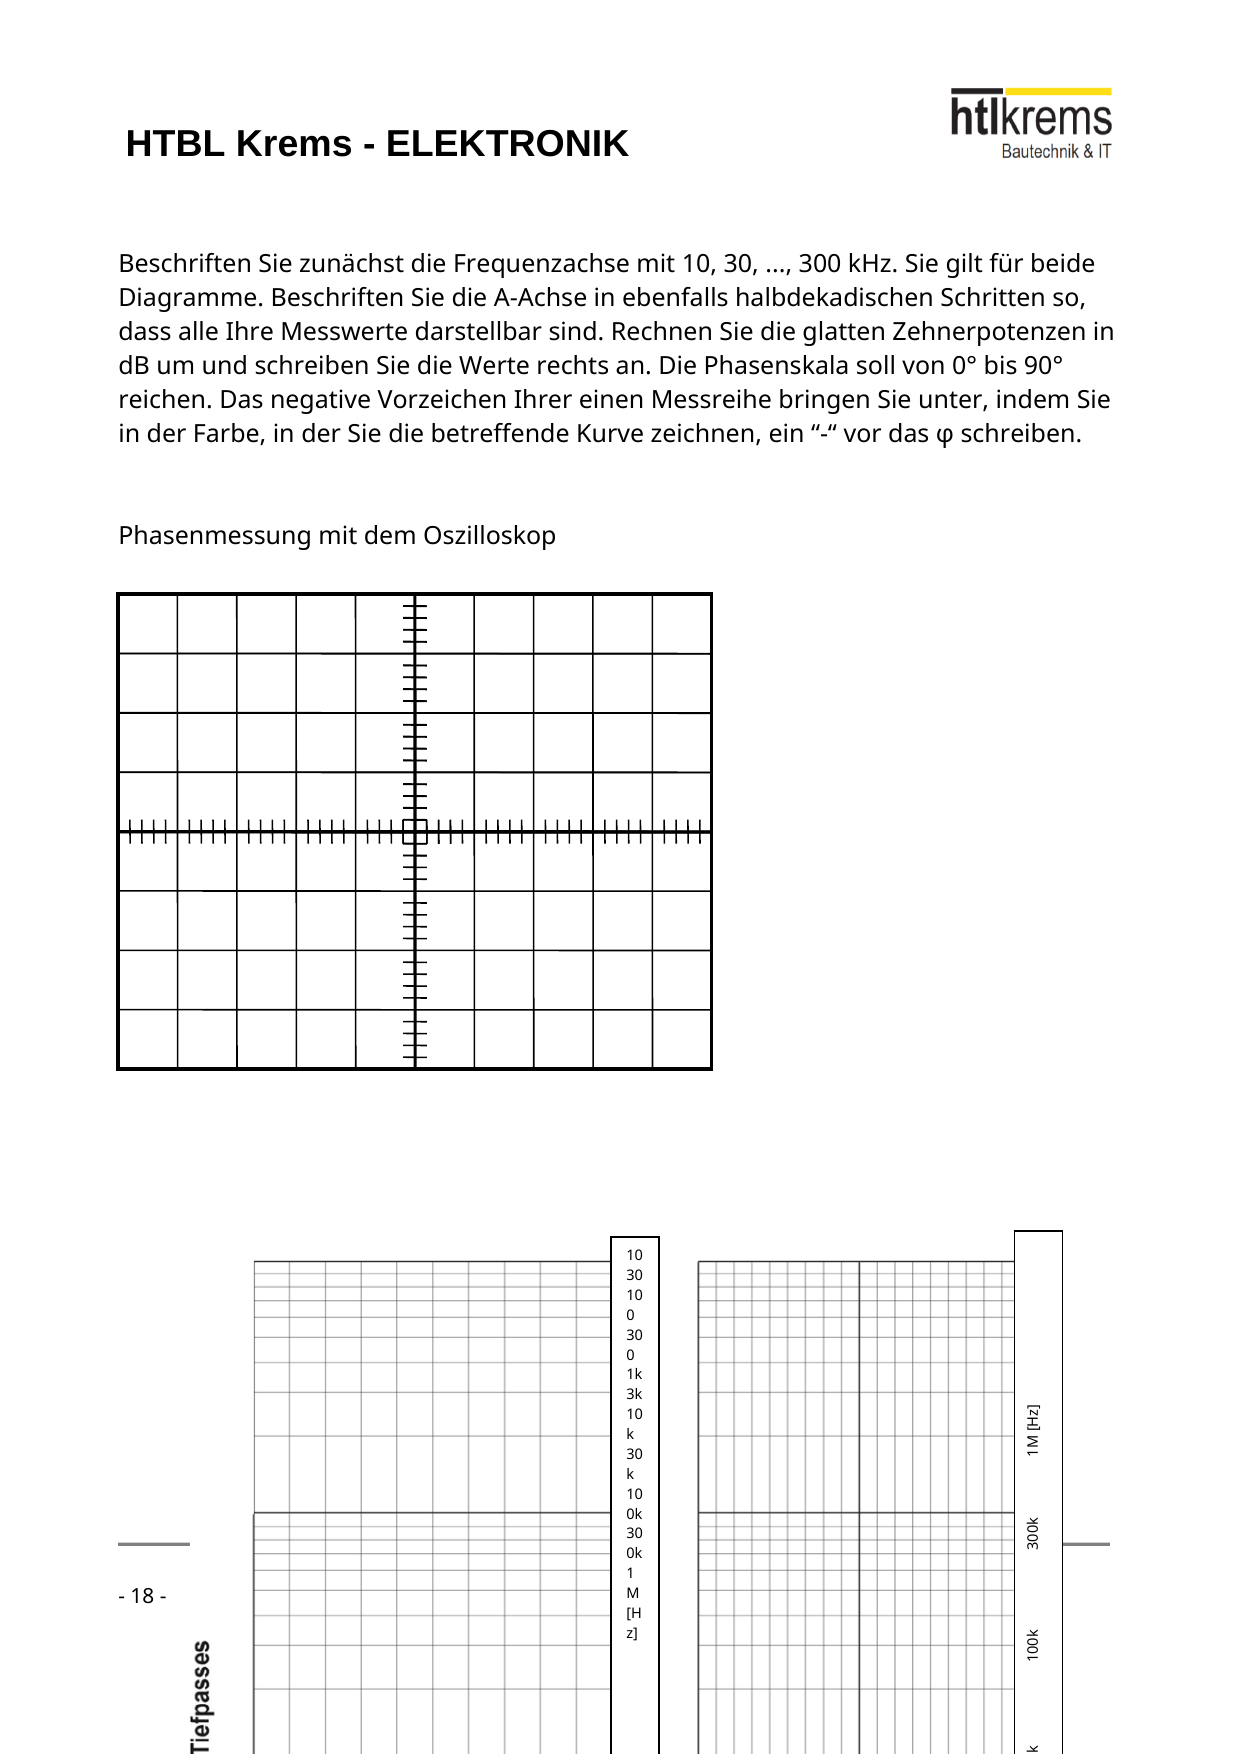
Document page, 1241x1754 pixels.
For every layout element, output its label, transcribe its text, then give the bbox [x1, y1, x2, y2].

picture [660, 1251, 1014, 1754]
text Phasenmessung mit dem Oszilloskop [118, 518, 1122, 552]
picture [943, 75, 1118, 169]
picture [188, 1251, 610, 1754]
text Beschriften Sie zunächst die Frequenzachse mit 10, 30, ..., 300 kHz. Sie gilt für beide Diagramme. Beschriften Sie die A-Achse in ebenfalls halbdekadischen Schritten so, dass alle Ihre Messwerte darstellbar sind. Rechnen Sie die glatten Zehnerpotenzen in dB um und schreiben Sie die Werte rechts an. Die Phasenskala soll von 0° bis 90° reichen. Das negative Vorzeichen Ihrer einen Messreihe bringen Sie unter, indem Sie in der Farbe, in der Sie die betreffende Kurve zeichnen, ein “-“ vor das φ schreiben. [118, 245, 1122, 450]
